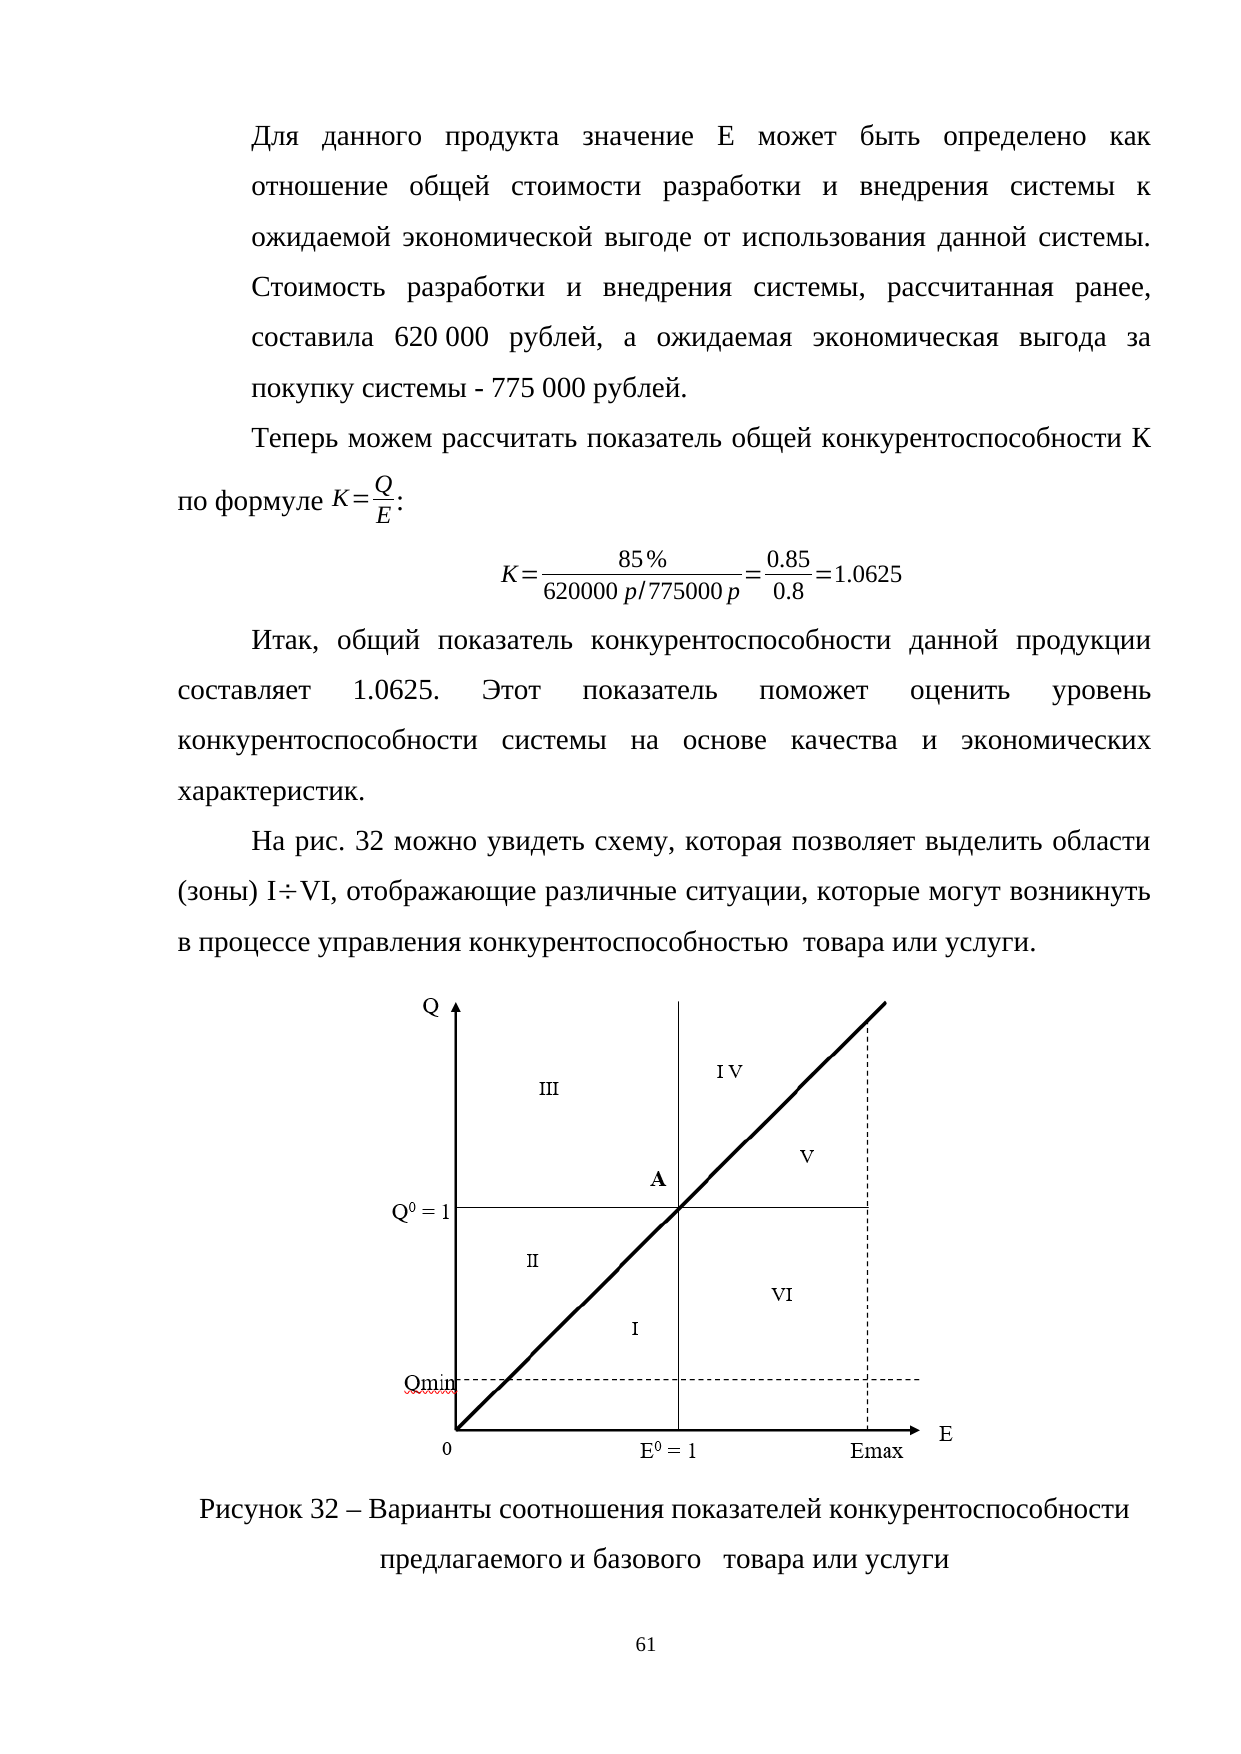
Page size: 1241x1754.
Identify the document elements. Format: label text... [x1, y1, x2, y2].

text На рис. 32 можно увидеть схему, которая позволяет выделить области (зоны) IVI, отображающие различные ситуации, которые могут возникнуть в процессе управления конкурентоспособностью товара или услуги. [177, 823, 1152, 957]
text Рисунок 32 – Варианты соотношения показателей конкурентоспособности предлагаемого и базового товара или услуги [177, 1491, 1152, 1575]
text Для данного продукта значение E может быть определено как отношение общей стоимости разработки и внедрения системы к ожидаемой экономической выгоде от использования данной системы. Стоимость разработки и внедрения системы, рассчитанная ранее, составила 620 000 рублей, а ожидаемая экономическая выгода за покупку системы - 775 000 рублей. [251, 118, 1152, 403]
text Итак, общий показатель конкурентоспособности данной продукции составляет 1.0625. Этот показатель поможет оценить уровень конкурентоспособности системы на основе качества и экономических характеристик. [177, 622, 1152, 806]
picture [353, 974, 976, 1474]
text Теперь можем рассчитать показатель общей конкурентоспособности К по формуле : [177, 420, 1152, 529]
